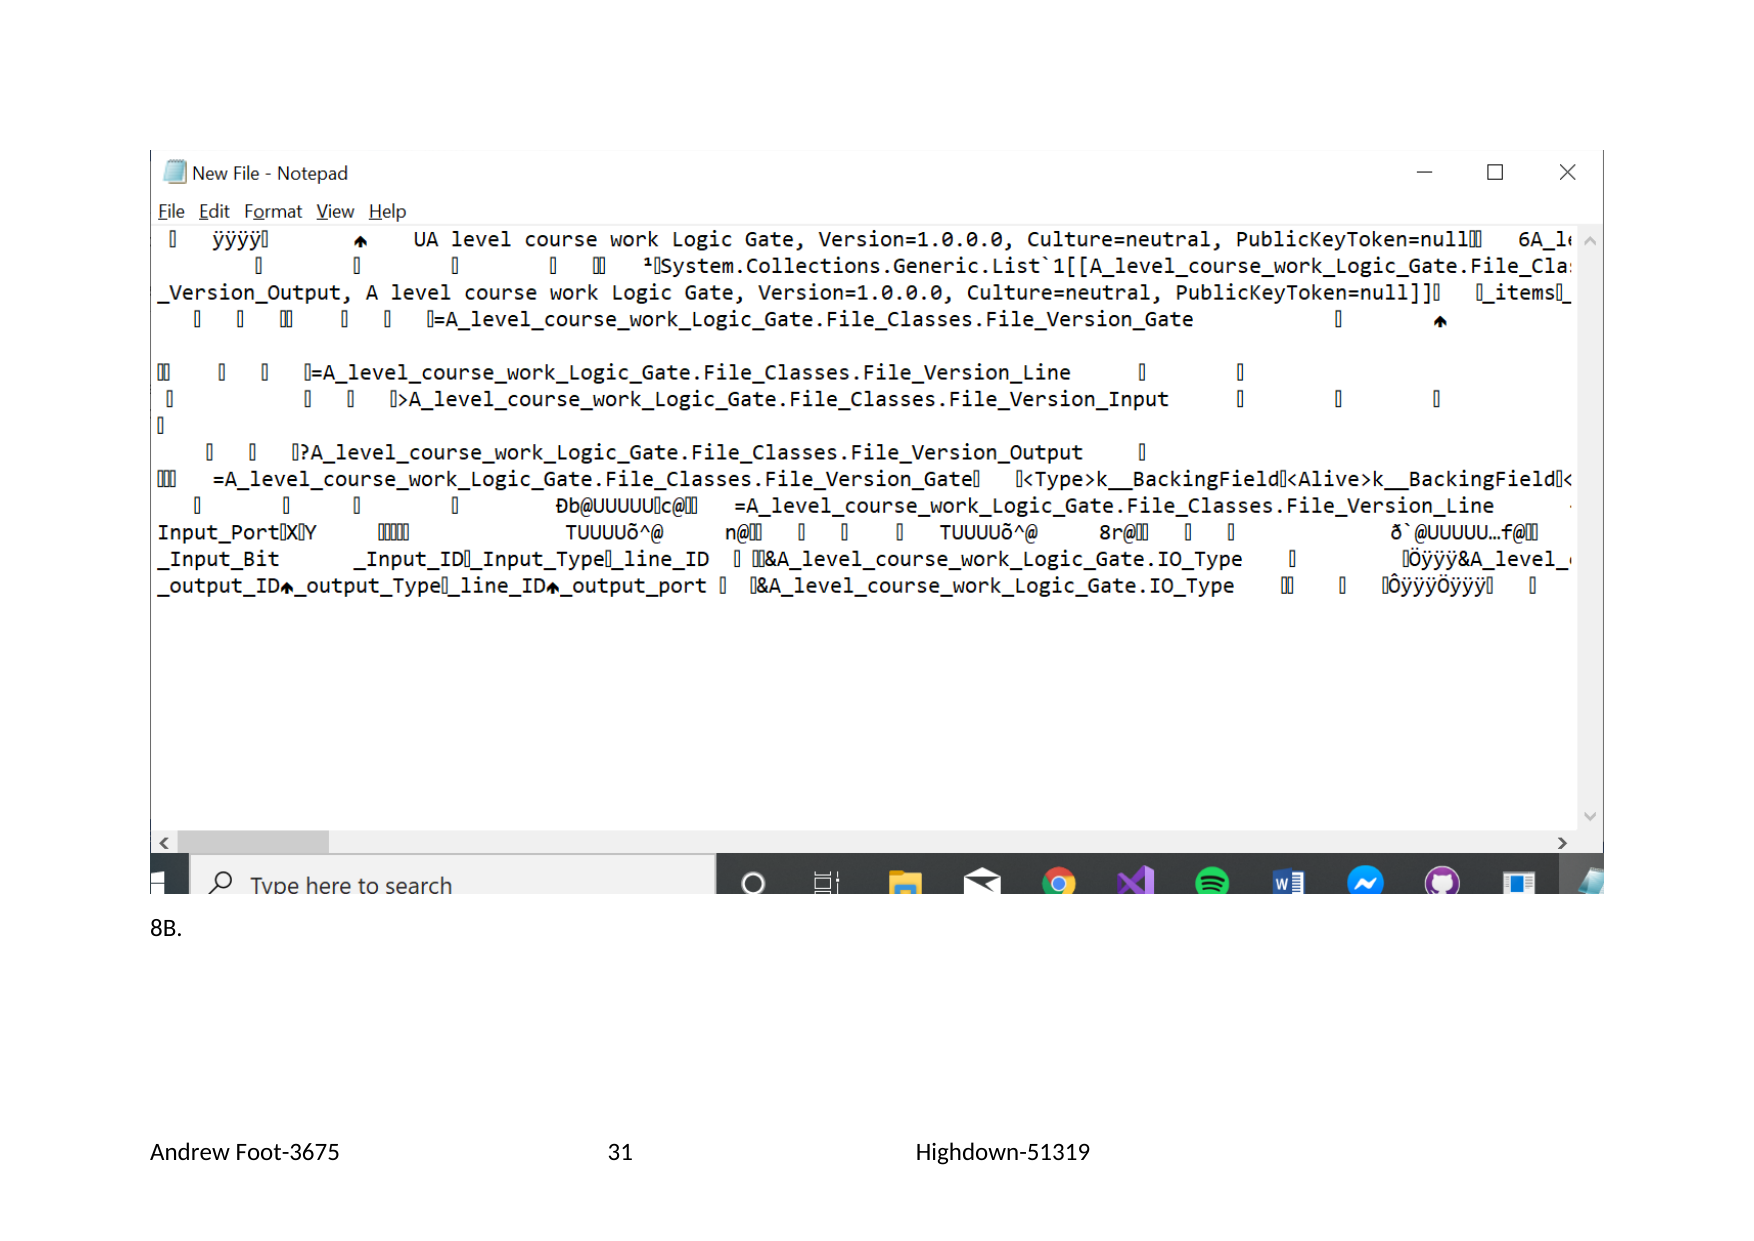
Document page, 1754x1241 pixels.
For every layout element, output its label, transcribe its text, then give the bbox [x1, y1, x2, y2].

picture [150, 150, 1604, 894]
text 8B. [150, 912, 1604, 943]
